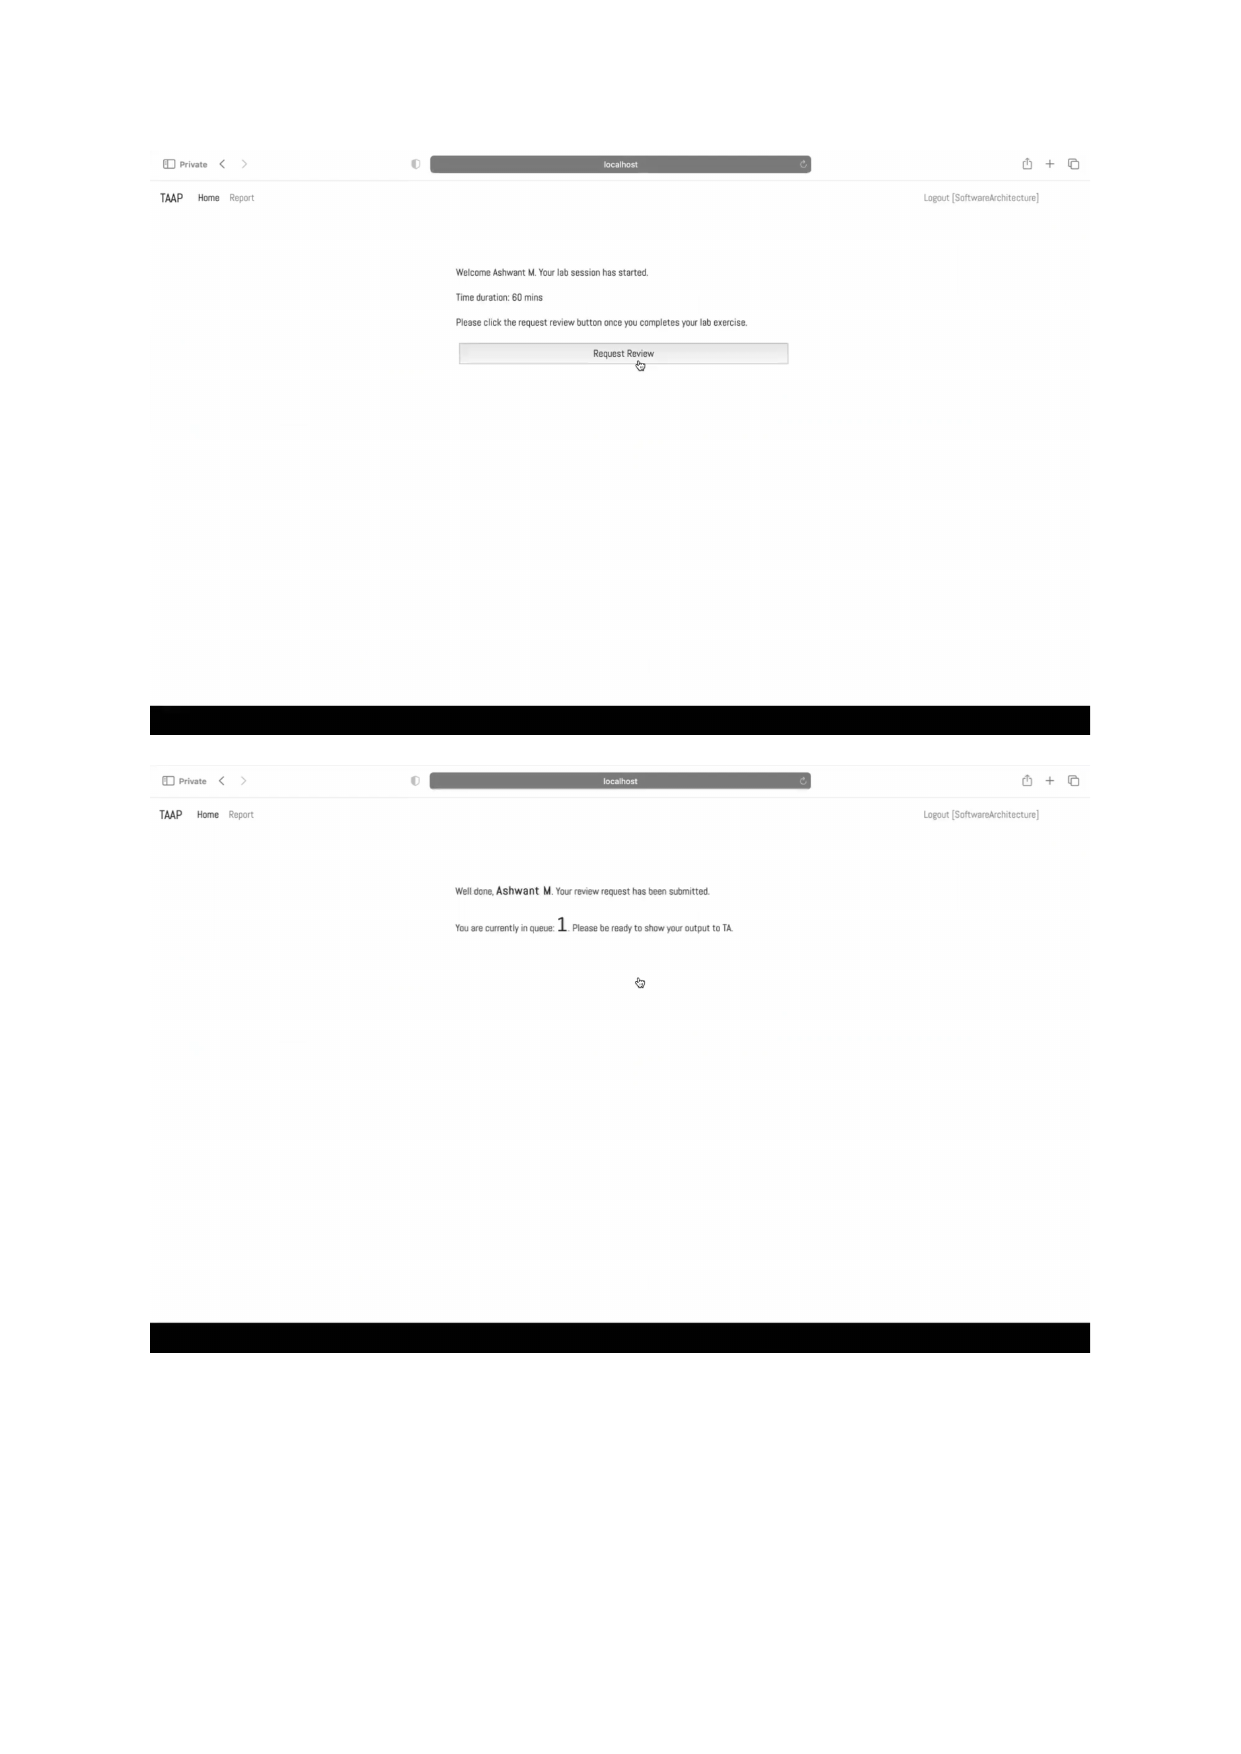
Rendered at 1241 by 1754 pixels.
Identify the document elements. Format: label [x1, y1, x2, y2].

picture [150, 150, 1091, 735]
picture [150, 765, 1091, 1353]
